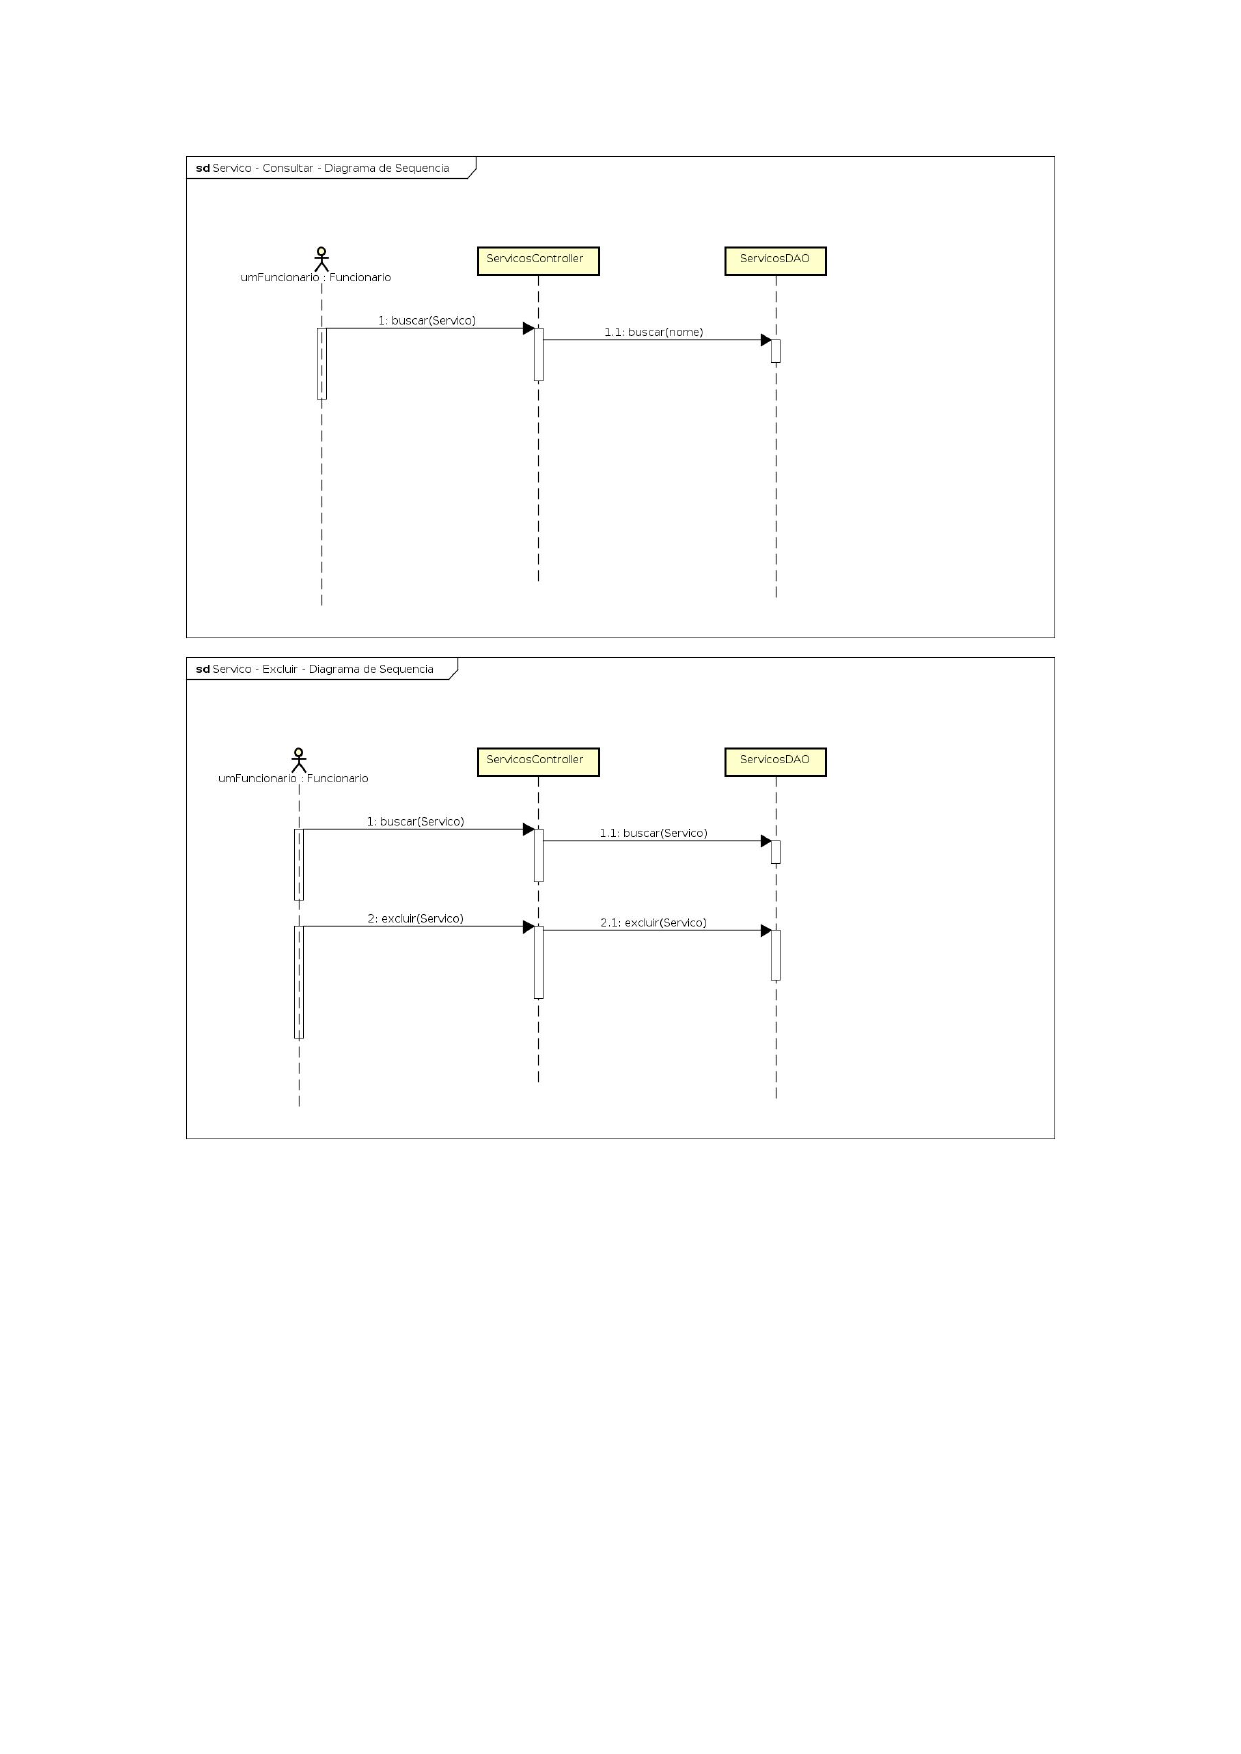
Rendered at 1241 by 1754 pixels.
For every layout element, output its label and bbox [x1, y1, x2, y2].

picture [177, 147, 1063, 646]
picture [177, 648, 1063, 1147]
